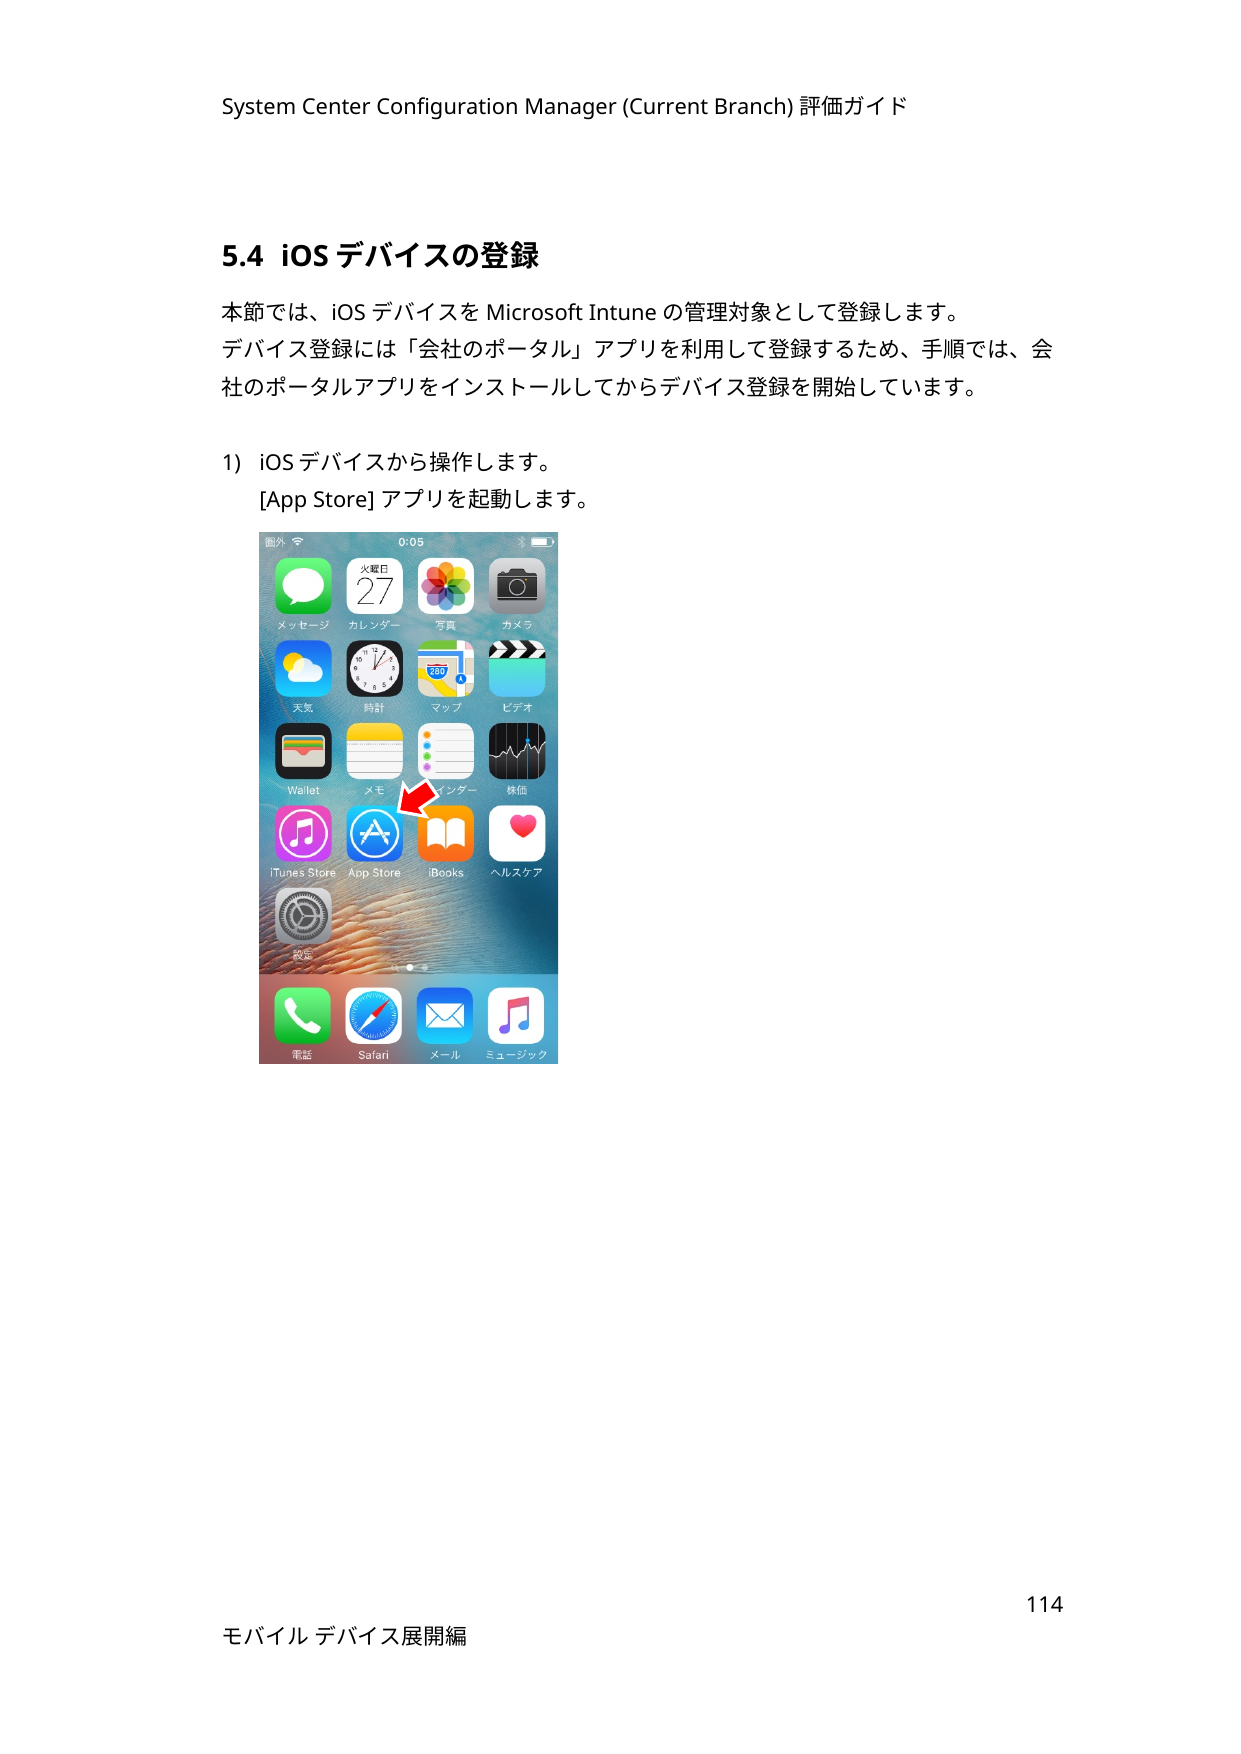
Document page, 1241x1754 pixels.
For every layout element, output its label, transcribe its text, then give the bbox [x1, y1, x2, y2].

list iOSデバイスから操作します。 [App Store] アプリを起動します。 [222, 442, 1063, 517]
text 本節では、iOS デバイスを Microsoft Intune の管理対象として登録します。 [222, 292, 1063, 329]
picture [259, 532, 559, 1064]
text デバイス登録には「会社のポータル」アプリを利用して登録するため、手順では、会社のポータルアプリをインストールしてからデバイス登録を開始しています。 [222, 329, 1063, 404]
subtitle iOSデバイスの登録 [222, 217, 1063, 292]
